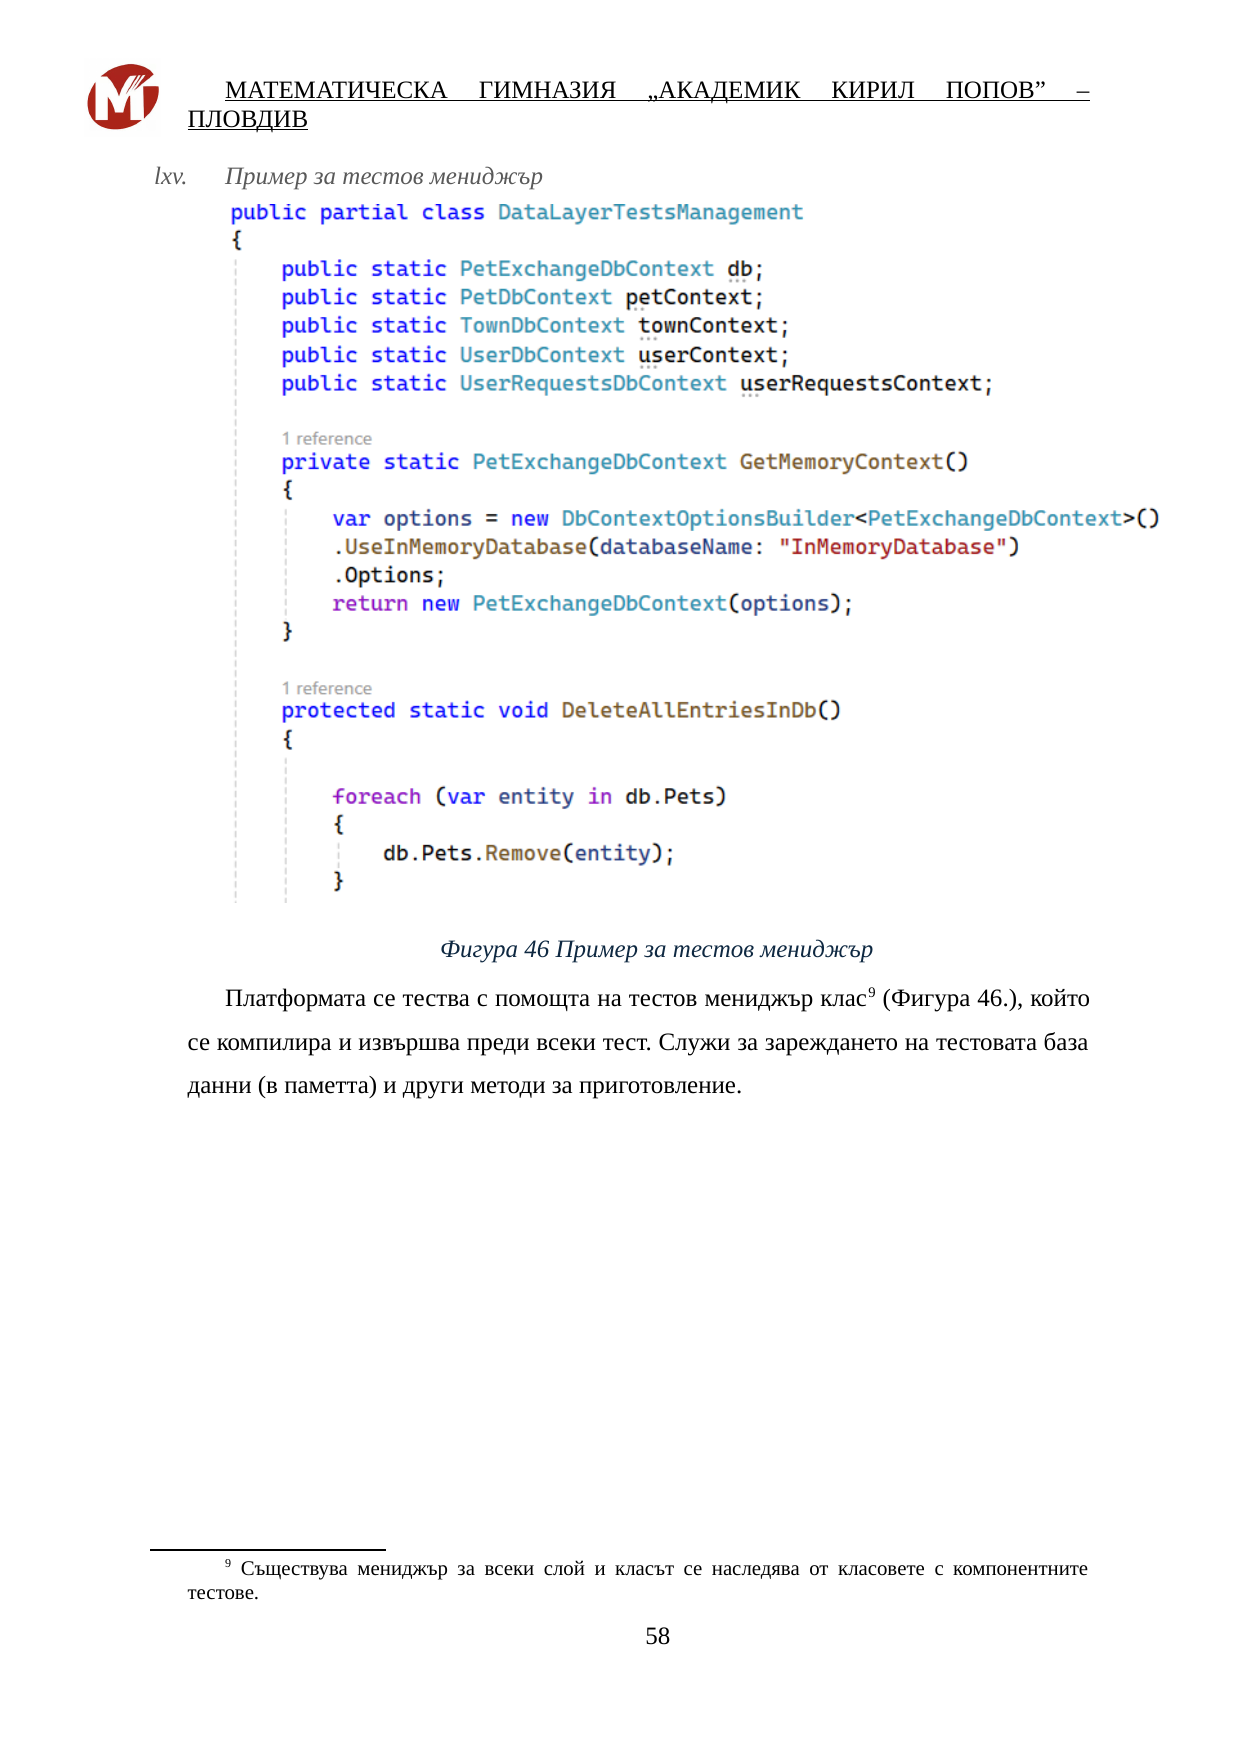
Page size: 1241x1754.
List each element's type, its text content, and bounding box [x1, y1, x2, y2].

subtitle Пример за тестов мениджър [187, 161, 1090, 190]
picture [83, 58, 162, 137]
text Платформата се тества с помощта на тестов мениджър клас (Фигура 46.), който се компилира и извършва преди всеки тест. Служи за зареждането на тестовата база данни (в паметта) и други методи за приготовление. [187, 983, 1090, 1098]
picture [225, 204, 1166, 903]
text Фигура 46 Пример за тестов мениджър [187, 934, 1090, 963]
